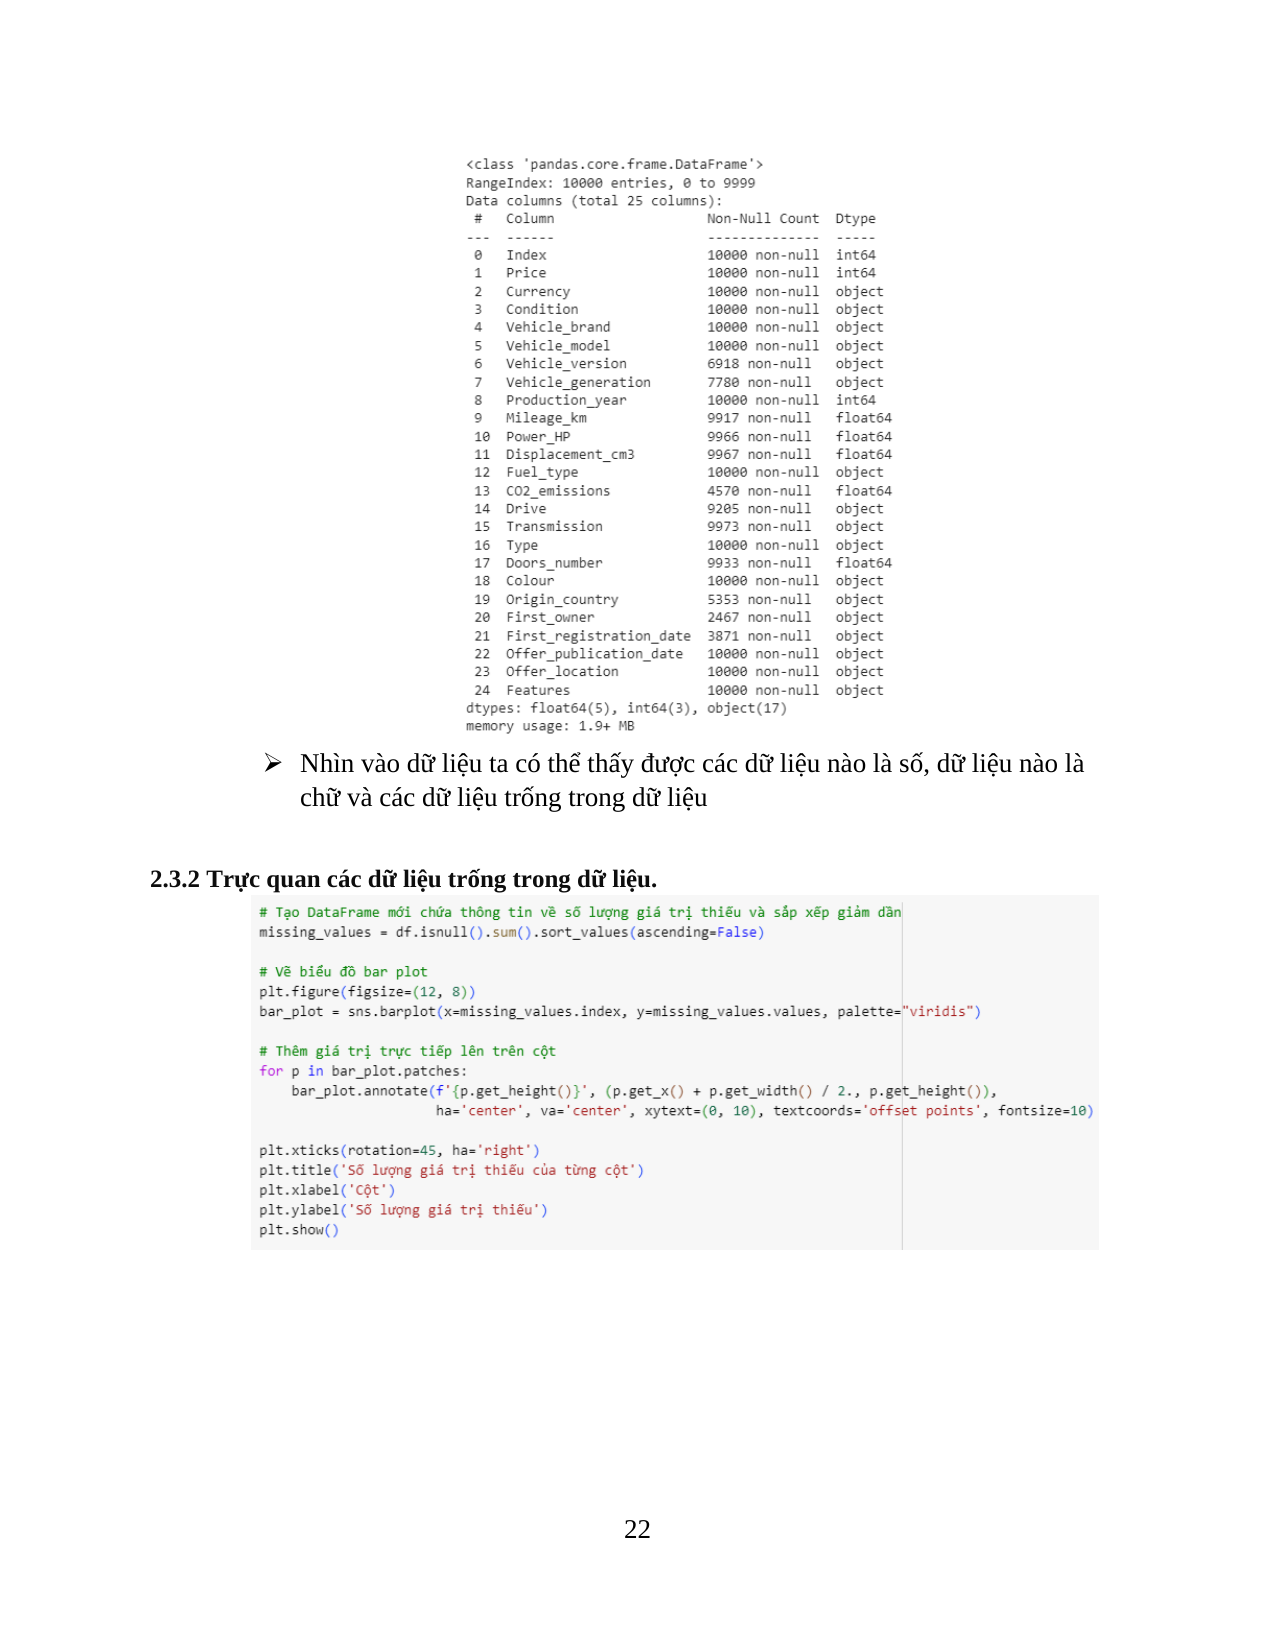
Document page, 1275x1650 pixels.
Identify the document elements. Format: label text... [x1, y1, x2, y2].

picture [251, 895, 1099, 1250]
subtitle 2.3.2 Trực quan các dữ liệu trống trong dữ liệu. [150, 864, 1125, 893]
picture [440, 150, 910, 745]
list Nhìn vào dữ liệu ta có thể thấy được các dữ liệu nào là số, dữ liệu nào là chữ và các dữ liệu trống trong dữ liệu [262, 747, 1125, 812]
